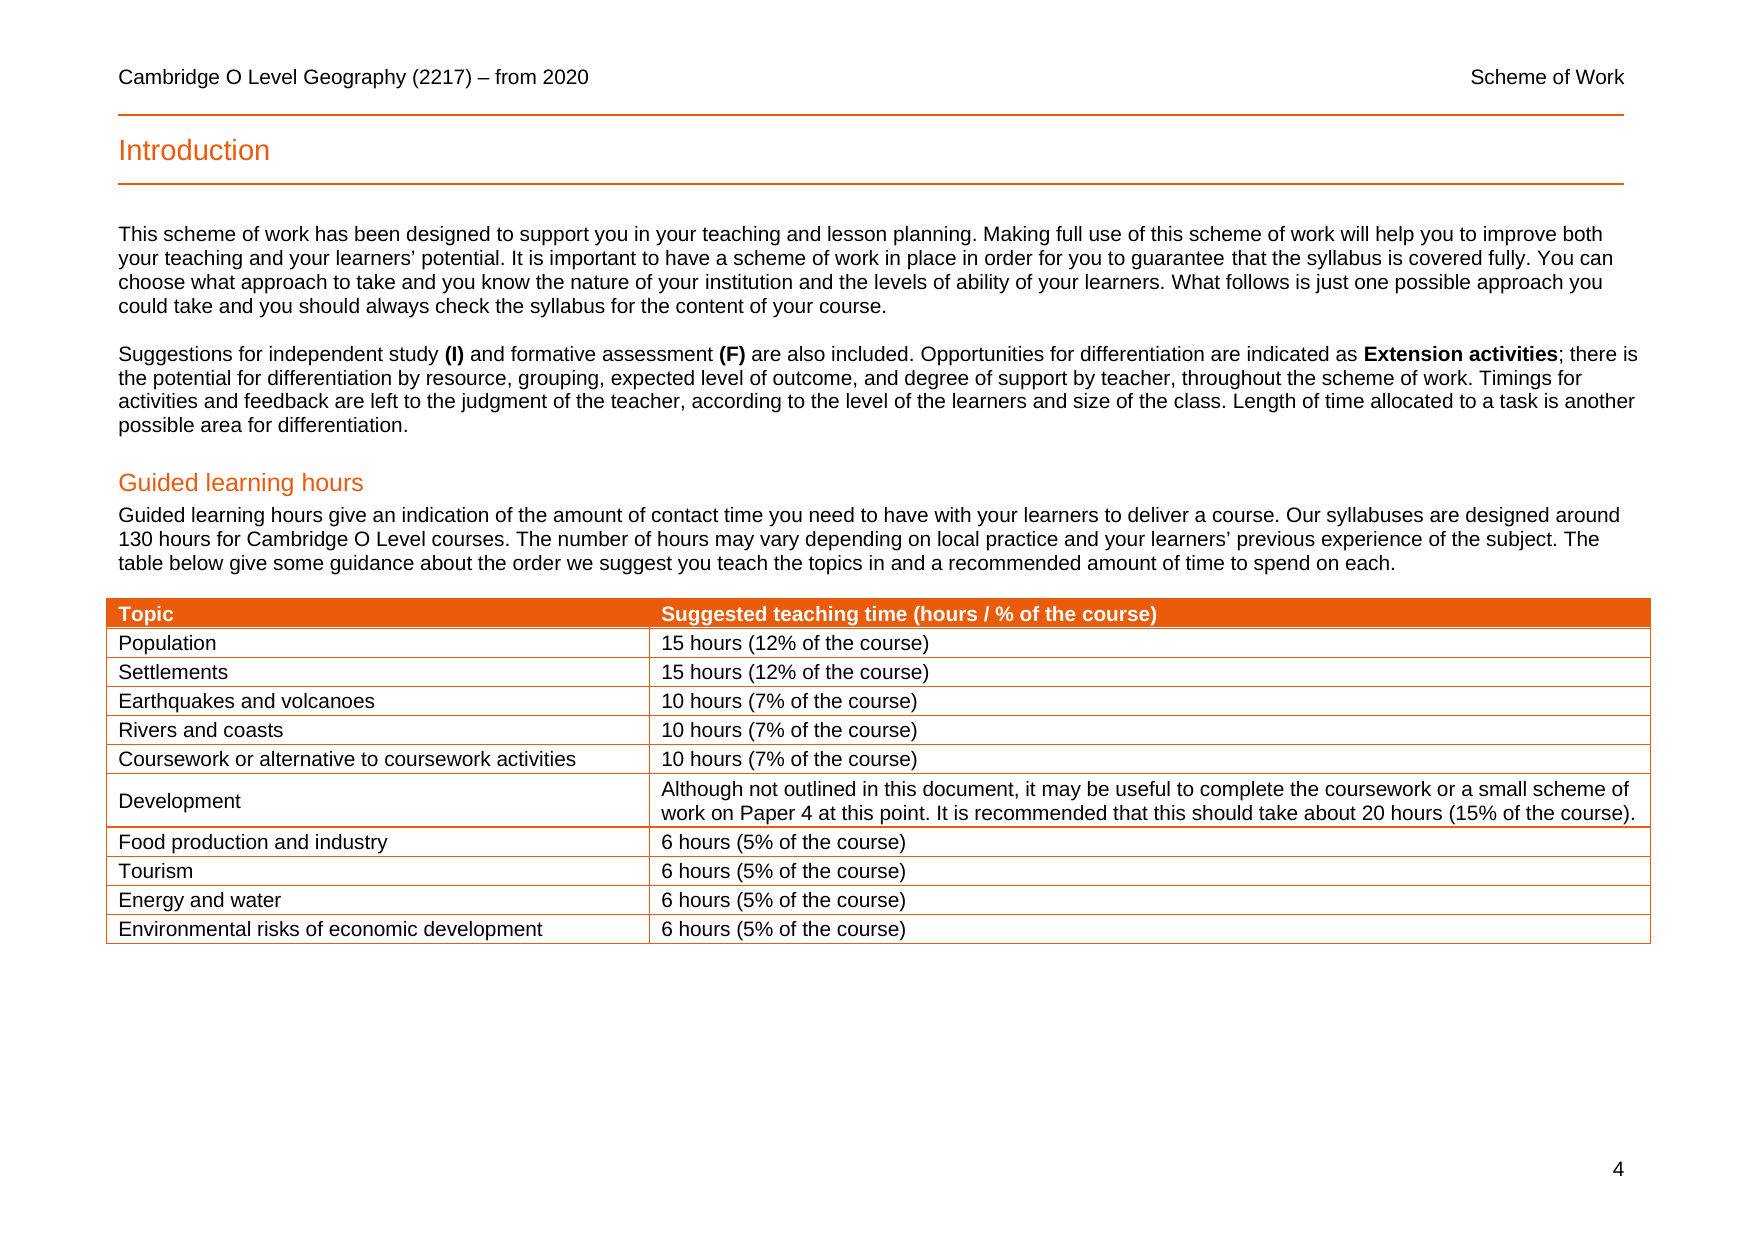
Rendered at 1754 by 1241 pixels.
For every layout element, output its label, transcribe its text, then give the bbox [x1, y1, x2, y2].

table_cell 6 hours (5% of the course) [650, 828, 1650, 856]
table_cell 6 hours (5% of the course) [650, 886, 1650, 914]
table_cell Earthquakes and volcanoes [107, 687, 649, 715]
text This scheme of work has been designed to support you in your teaching and lesson planning. Making full use of this scheme of work will help you to improve both your teaching and your learners’ potential. It is important to have a scheme of work in place in order for you to guarantee that the syllabus is covered fully. You can choose what approach to take and you know the nature of your institution and the levels of ability of your learners. What follows is just one possible approach you could take and you should always check the syllabus for the content of your course. [118, 222, 1639, 317]
table_cell 15 hours (12% of the course) [650, 629, 1650, 657]
subtitle Guided learning hours [118, 467, 1639, 496]
table_cell 6 hours (5% of the course) [650, 857, 1650, 885]
table_cell Coursework or alternative to coursework activities [107, 745, 649, 773]
table_cell Tourism [107, 857, 649, 885]
table_cell 6 hours (5% of the course) [650, 915, 1650, 943]
table_cell Development [107, 774, 649, 826]
table_header Suggested teaching time (hours / % of the course) [650, 599, 1650, 627]
text Guided learning hours give an indication of the amount of contact time you need to have with your learners to deliver a course. Our syllabuses are designed around 130 hours for Cambridge O Level courses. The number of hours may vary depending on local practice and your learners’ previous experience of the subject. The table below give some guidance about the order we suggest you teach the topics in and a recommended amount of time to spend on each. [118, 502, 1639, 574]
table_cell Energy and water [107, 886, 649, 914]
table_cell 10 hours (7% of the course) [650, 716, 1650, 744]
table_cell 10 hours (7% of the course) [650, 687, 1650, 715]
table_cell Settlements [107, 658, 649, 686]
table_cell Rivers and coasts [107, 716, 649, 744]
subtitle Introduction [118, 116, 1624, 183]
table_cell Population [107, 629, 649, 657]
table_cell Food production and industry [107, 828, 649, 856]
table_cell Environmental risks of economic development [107, 915, 649, 943]
table_cell Although not outlined in this document, it may be useful to complete the coursework or a small scheme of work on Paper 4 at this point. It is recommended that this should take about 20 hours (15% of the course). [650, 774, 1650, 826]
table_cell 10 hours (7% of the course) [650, 745, 1650, 773]
text Suggestions for independent study (I) and formative assessment (F) are also included. Opportunities for differentiation are indicated as Extension activities; there is the potential for differentiation by resource, grouping, expected level of outcome, and degree of support by teacher, throughout the scheme of work. Timings for activities and feedback are left to the judgment of the teacher, according to the level of the learners and size of the class. Length of time allocated to a task is another possible area for differentiation. [118, 341, 1639, 437]
table_cell 15 hours (12% of the course) [650, 658, 1650, 686]
table_header Topic [107, 599, 649, 627]
